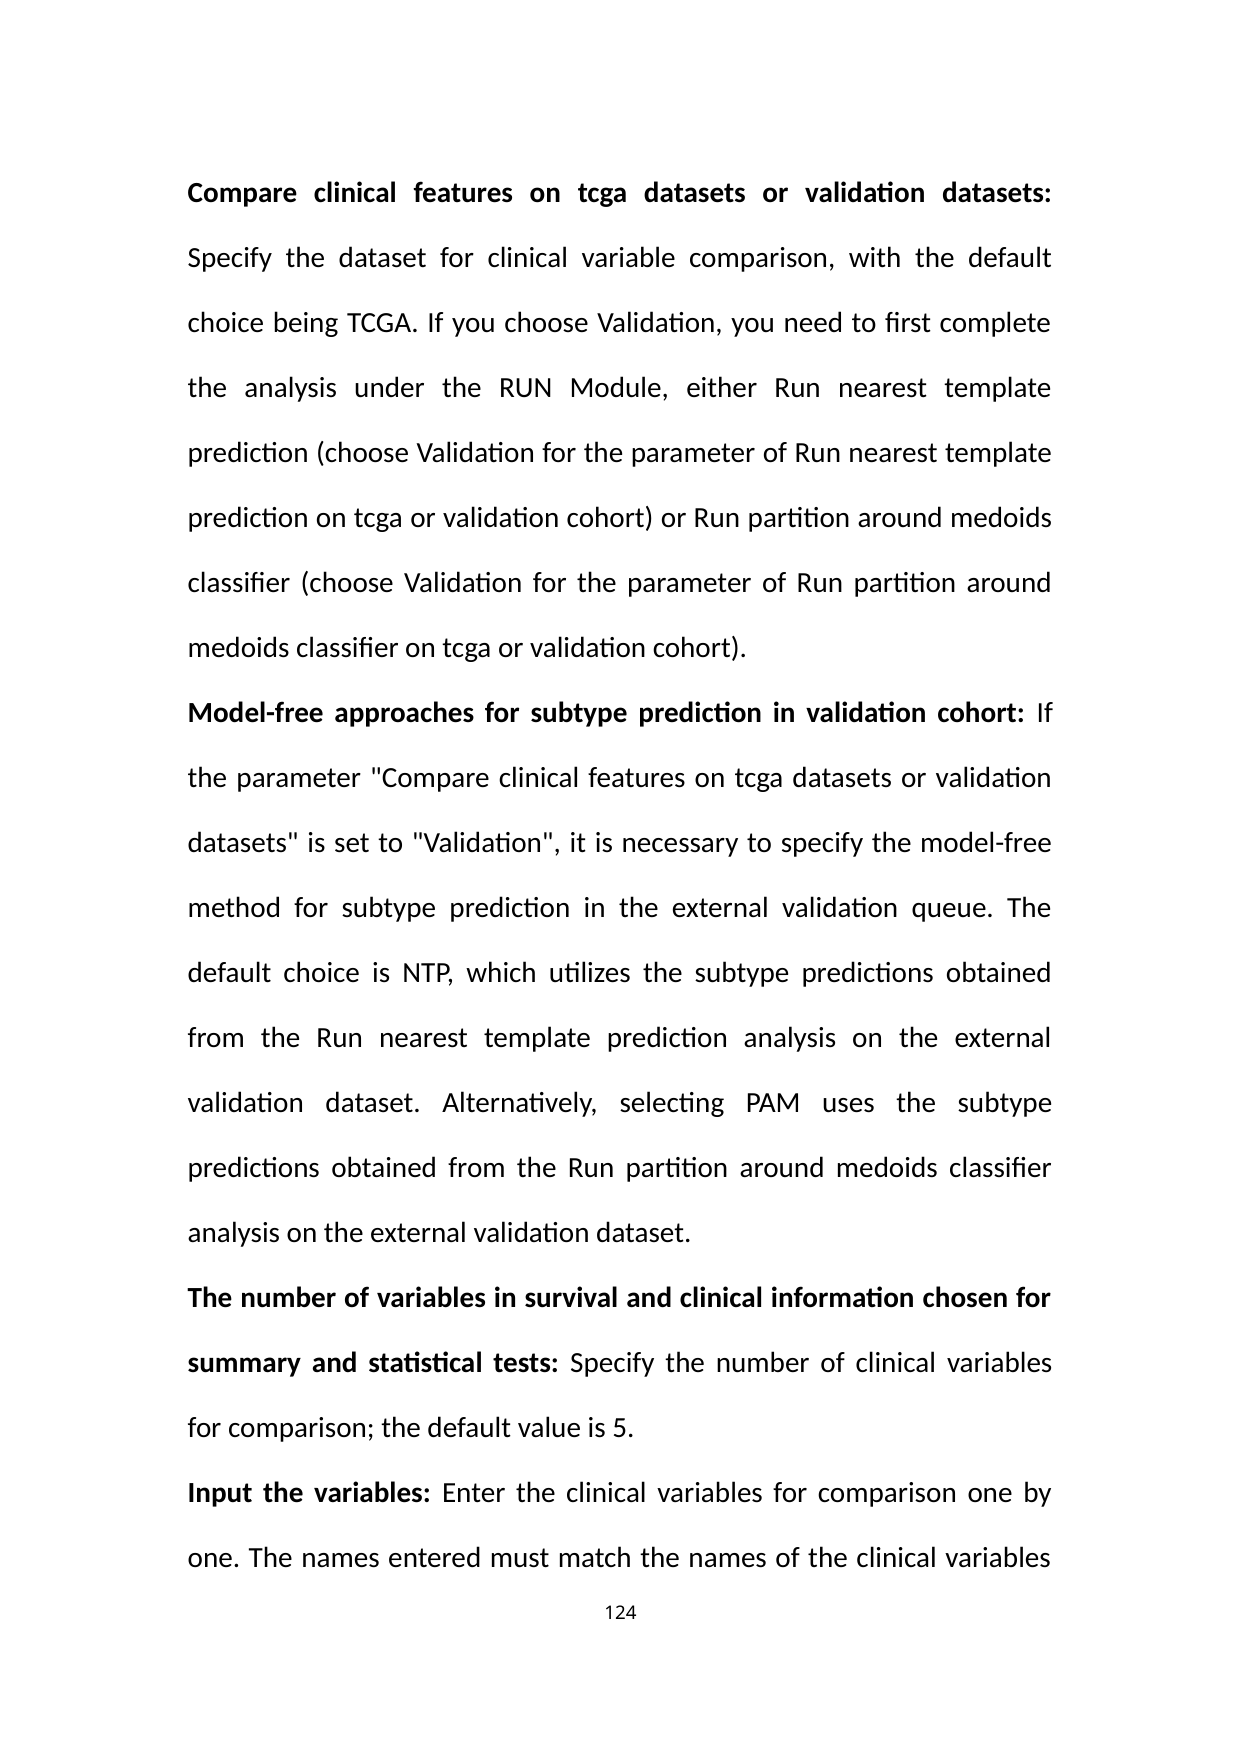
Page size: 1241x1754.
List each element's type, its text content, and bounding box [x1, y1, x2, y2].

text The number of variables in survival and clinical information chosen for summary and statistical tests: Specify the number of clinical variables for comparison; the default value is 5. [187, 1265, 1053, 1460]
text Model-free approaches for subtype prediction in validation cohort: If the parameter "Compare clinical features on tcga datasets or validation datasets" is set to "Validation", it is necessary to specify the model-free method for subtype prediction in the external validation queue. The default choice is NTP, which utilizes the subtype predictions obtained from the Run nearest template prediction analysis on the external validation dataset. Alternatively, selecting PAM uses the subtype predictions obtained from the Run partition around medoids classifier analysis on the external validation dataset. [187, 680, 1053, 1265]
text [187, 1460, 1053, 1590]
text Compare clinical features on tcga datasets or validation datasets: Specify the dataset for clinical variable comparison, with the default choice being TCGA. If you choose Validation, you need to first complete the analysis under the RUN Module, either Run nearest template prediction (choose Validation for the parameter of Run nearest template prediction on tcga or validation cohort) or Run partition around medoids classifier (choose Validation for the parameter of Run partition around medoids classifier on tcga or validation cohort). [187, 160, 1053, 680]
